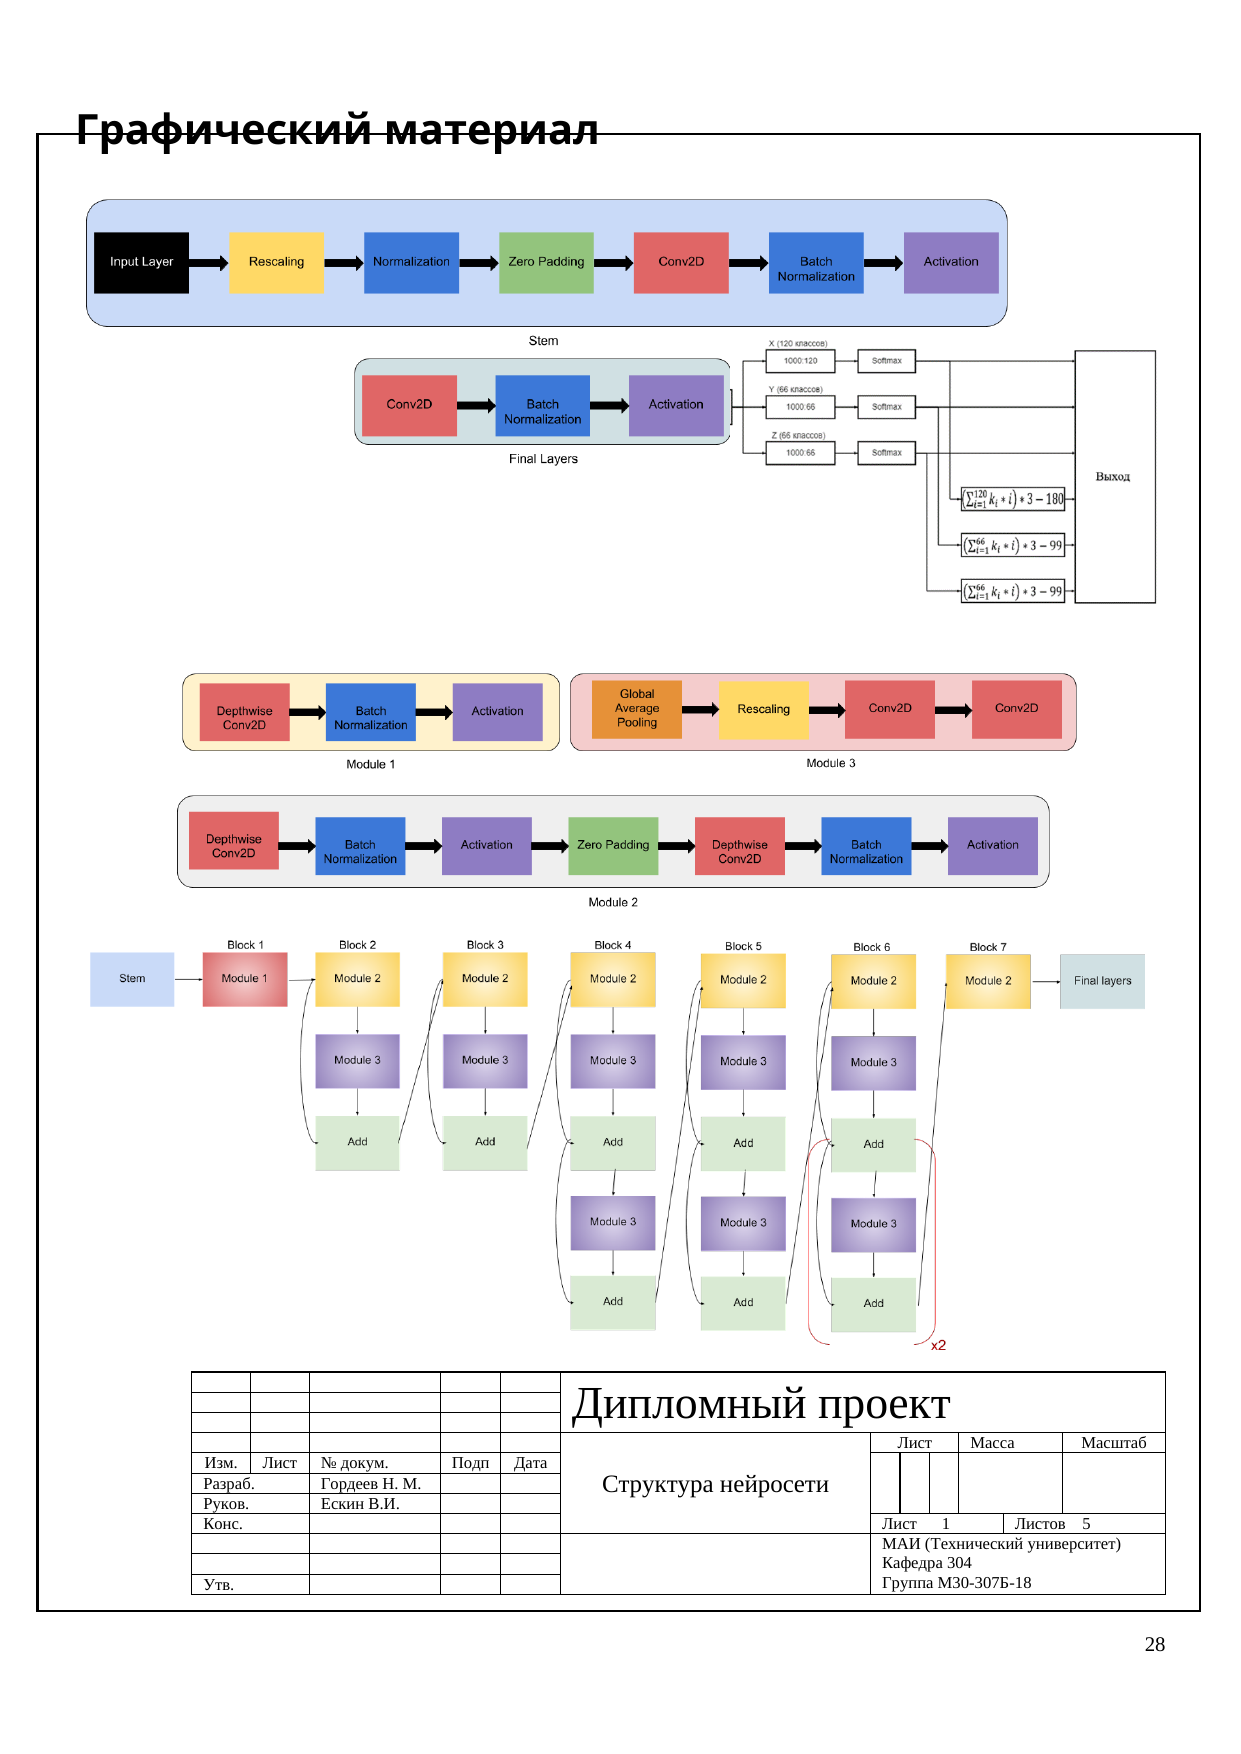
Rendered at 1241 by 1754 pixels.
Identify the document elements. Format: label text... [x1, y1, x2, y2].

table_cell [441, 1393, 500, 1412]
table_cell Руков. [192, 1494, 309, 1513]
table_cell [251, 1413, 309, 1432]
subtitle Графический материал [75, 135, 1165, 157]
table_cell № докум. [310, 1453, 440, 1472]
table_cell [441, 1554, 500, 1573]
table_cell Масса [959, 1433, 1062, 1452]
table_cell [192, 1534, 309, 1553]
table_cell [310, 1413, 440, 1432]
table_cell [501, 1413, 560, 1432]
table_cell [441, 1575, 500, 1594]
table_cell Листов 5 [1004, 1514, 1165, 1533]
table_cell Разраб. [192, 1474, 309, 1493]
table_cell Ескин В.И. [310, 1494, 440, 1513]
table_cell [871, 1453, 899, 1513]
table_cell [251, 1393, 309, 1412]
table_cell Лист [871, 1433, 958, 1452]
table_header [441, 1373, 500, 1392]
table_cell [1063, 1453, 1165, 1513]
table_header [310, 1373, 440, 1392]
table_cell Конс. [192, 1514, 309, 1533]
table_cell [930, 1453, 958, 1513]
table_cell Утв. [192, 1575, 309, 1594]
table_cell [561, 1534, 870, 1594]
table_cell Лист 1 [871, 1514, 1003, 1533]
table_header [501, 1373, 560, 1392]
table_cell [501, 1514, 560, 1533]
table_cell [441, 1413, 500, 1432]
table_cell [310, 1433, 440, 1452]
table_cell [310, 1534, 440, 1553]
subtitle Графический материал [75, 100, 1165, 133]
table_cell [310, 1514, 440, 1533]
table_cell Изм. [192, 1453, 250, 1472]
table_cell [441, 1433, 500, 1452]
table_cell [501, 1554, 560, 1573]
table_cell [501, 1393, 560, 1412]
table_cell [310, 1554, 440, 1573]
table_cell [959, 1453, 1062, 1513]
table_cell [501, 1534, 560, 1553]
table_cell [501, 1575, 560, 1594]
table_cell [441, 1534, 500, 1553]
table_cell Подп [441, 1453, 500, 1472]
table_cell Лист [251, 1453, 309, 1472]
table_cell [310, 1575, 440, 1594]
table_cell [441, 1514, 500, 1533]
table_cell [901, 1453, 929, 1513]
table_cell Структура нейросети [561, 1433, 870, 1533]
table_cell Масштаб [1063, 1433, 1165, 1452]
table_cell [310, 1393, 440, 1412]
table_header [251, 1373, 309, 1392]
table_cell [501, 1474, 560, 1493]
table_cell [192, 1413, 250, 1432]
picture [75, 193, 1175, 625]
table_cell [501, 1494, 560, 1513]
table_cell [192, 1554, 309, 1573]
table_cell [441, 1494, 500, 1513]
table_cell [501, 1433, 560, 1452]
table_cell МАИ (Технический университет) Кафедра 304 Группа М30-307Б-18 [871, 1534, 1165, 1594]
table_cell [192, 1393, 250, 1412]
table_cell Гордеев Н. М. [310, 1474, 440, 1493]
table_cell Дата [501, 1453, 560, 1472]
picture [75, 658, 1166, 1365]
table_header [192, 1373, 250, 1392]
table_cell [441, 1474, 500, 1493]
table_header Дипломный проект [561, 1373, 1165, 1432]
table_cell [251, 1433, 309, 1452]
table_cell [192, 1433, 250, 1452]
